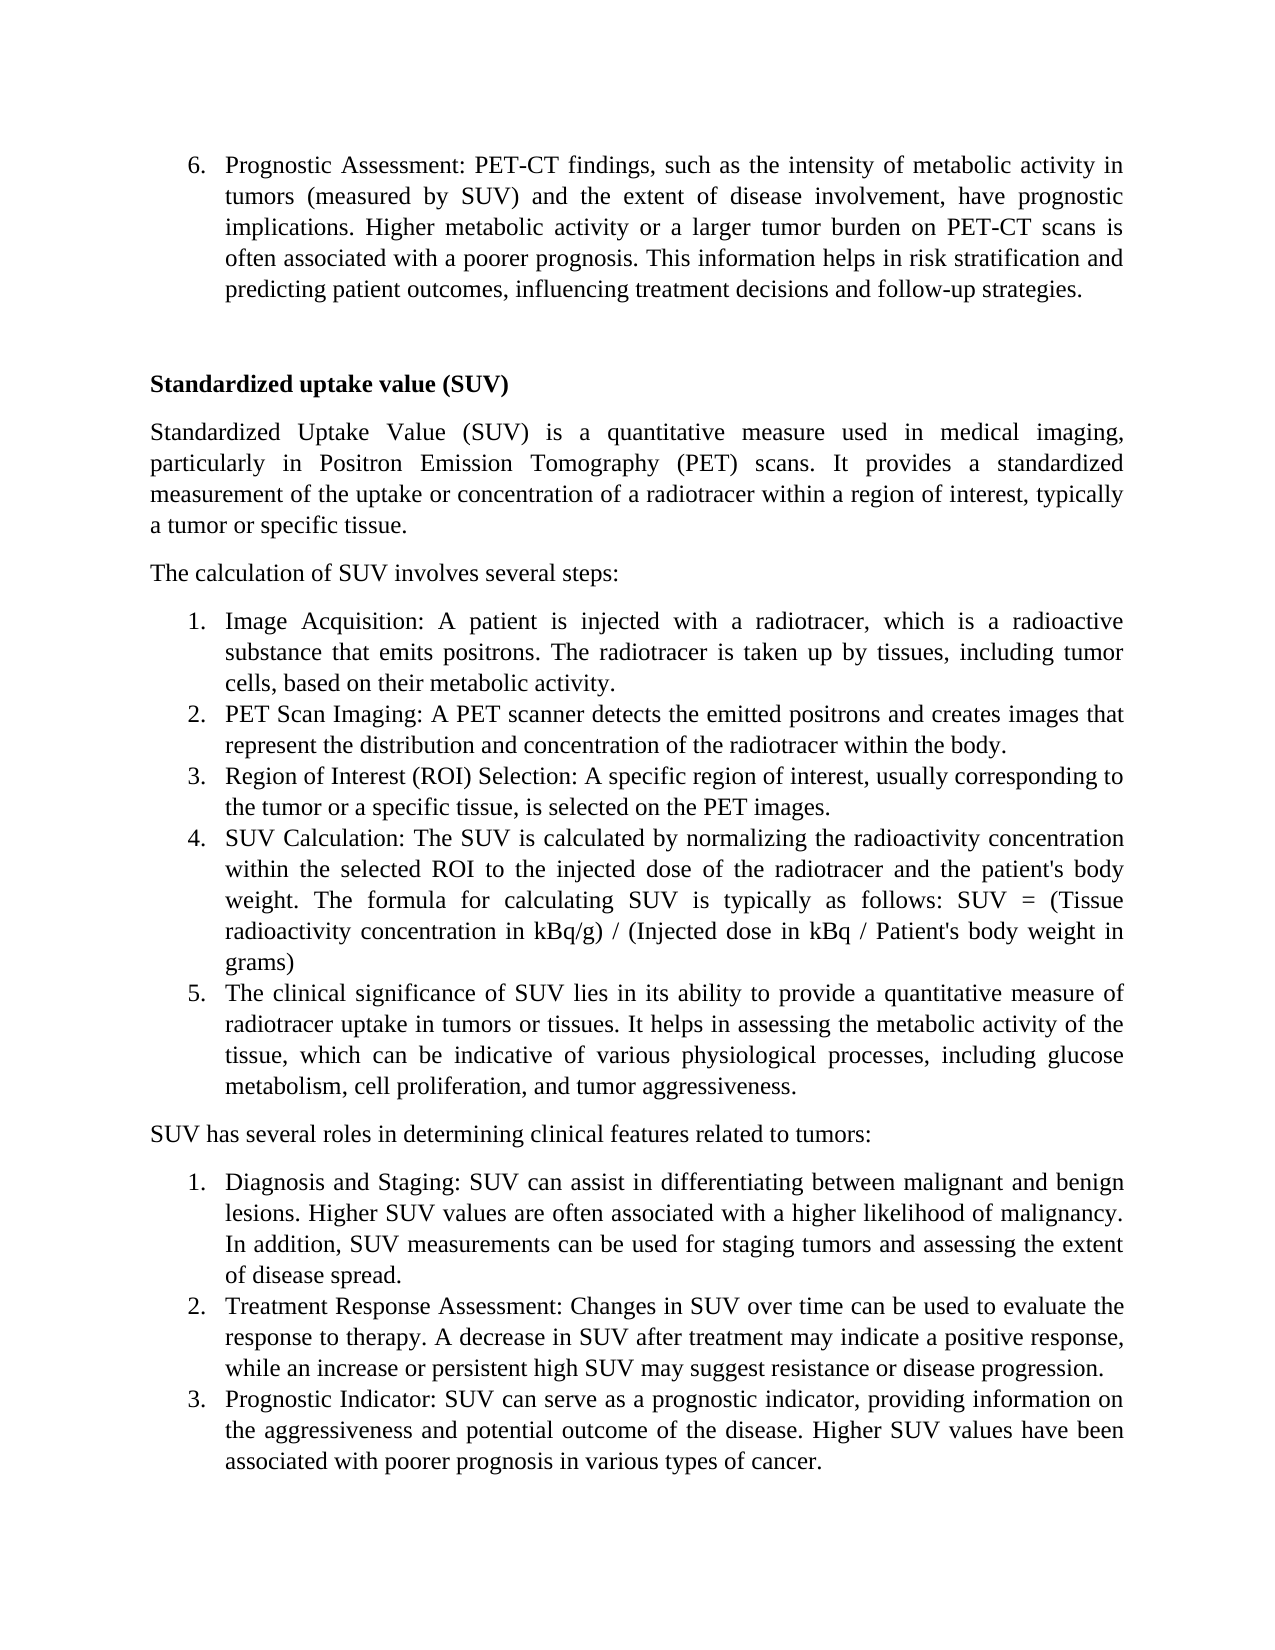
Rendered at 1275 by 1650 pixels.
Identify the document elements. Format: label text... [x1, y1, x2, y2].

list PET Scan Imaging: A PET scanner detects the emitted positrons and creates images that represent the distribution and concentration of the radiotracer within the body. [187, 699, 1125, 759]
text The calculation of SUV involves several steps: [150, 558, 1125, 587]
text Standardized uptake value (SUV) [150, 369, 1125, 398]
list Treatment Response Assessment: Changes in SUV over time can be used to evaluate the response to therapy. A decrease in SUV after treatment may indicate a positive response, while an increase or persistent high SUV may suggest resistance or disease progression. [187, 1291, 1125, 1382]
text SUV has several roles in determining clinical features related to tumors: [150, 1119, 1125, 1148]
list Diagnosis and Staging: SUV can assist in differentiating between malignant and benign lesions. Higher SUV values are often associated with a higher likelihood of malignancy. In addition, SUV measurements can be used for staging tumors and assessing the extent of disease spread. [187, 1167, 1125, 1289]
list SUV Calculation: The SUV is calculated by normalizing the radioactivity concentration within the selected ROI to the injected dose of the radiotracer and the patient's body weight. The formula for calculating SUV is typically as follows: SUV = (Tissue radioactivity concentration in kBq/g) / (Injected dose in kBq / Patient's body weight in grams) [187, 823, 1125, 976]
list The clinical significance of SUV lies in its ability to provide a quantitative measure of radiotracer uptake in tumors or tissues. It helps in assessing the metabolic activity of the tissue, which can be indicative of various physiological processes, including glucose metabolism, cell proliferation, and tumor aggressiveness. [187, 978, 1125, 1100]
list Image Acquisition: A patient is injected with a radiotracer, which is a radioactive substance that emits positrons. The radiotracer is taken up by tissues, including tumor cells, based on their metabolic activity. [187, 606, 1125, 697]
list Region of Interest (ROI) Selection: A specific region of interest, usually corresponding to the tumor or a specific tissue, is selected on the PET images. [187, 761, 1125, 821]
text Standardized Uptake Value (SUV) is a quantitative measure used in medical imaging, particularly in Positron Emission Tomography (PET) scans. It provides a standardized measurement of the uptake or concentration of a radiotracer within a region of interest, typically a tumor or specific tissue. [150, 417, 1125, 539]
list Prognostic Assessment: PET-CT findings, such as the intensity of metabolic activity in tumors (measured by SUV) and the extent of disease involvement, have prognostic implications. Higher metabolic activity or a larger tumor burden on PET-CT scans is often associated with a poorer prognosis. This information helps in risk stratification and predicting patient outcomes, influencing treatment decisions and follow-up strategies. [187, 150, 1125, 303]
list Prognostic Indicator: SUV can serve as a prognostic indicator, providing information on the aggressiveness and potential outcome of the disease. Higher SUV values have been associated with poorer prognosis in various types of cancer. [187, 1384, 1125, 1475]
